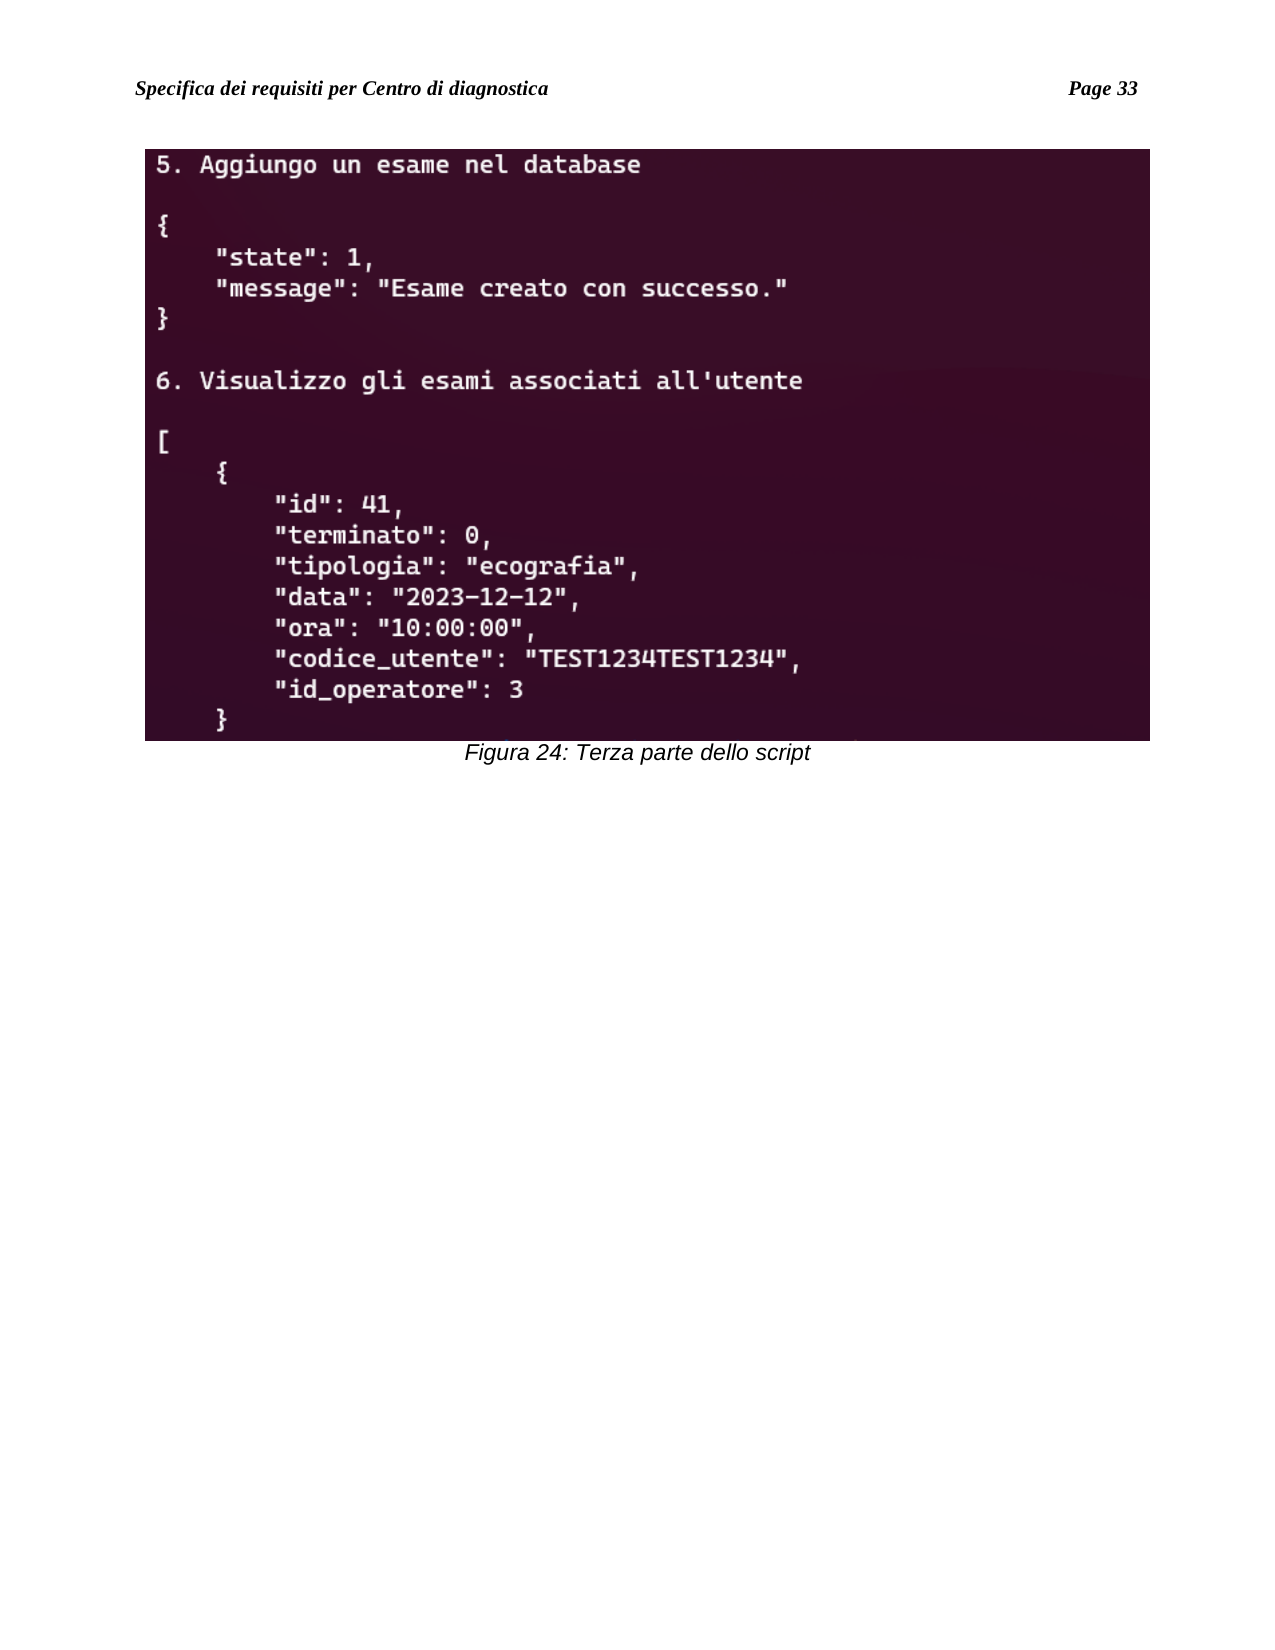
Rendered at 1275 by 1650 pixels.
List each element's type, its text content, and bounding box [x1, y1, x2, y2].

picture [145, 149, 1150, 741]
